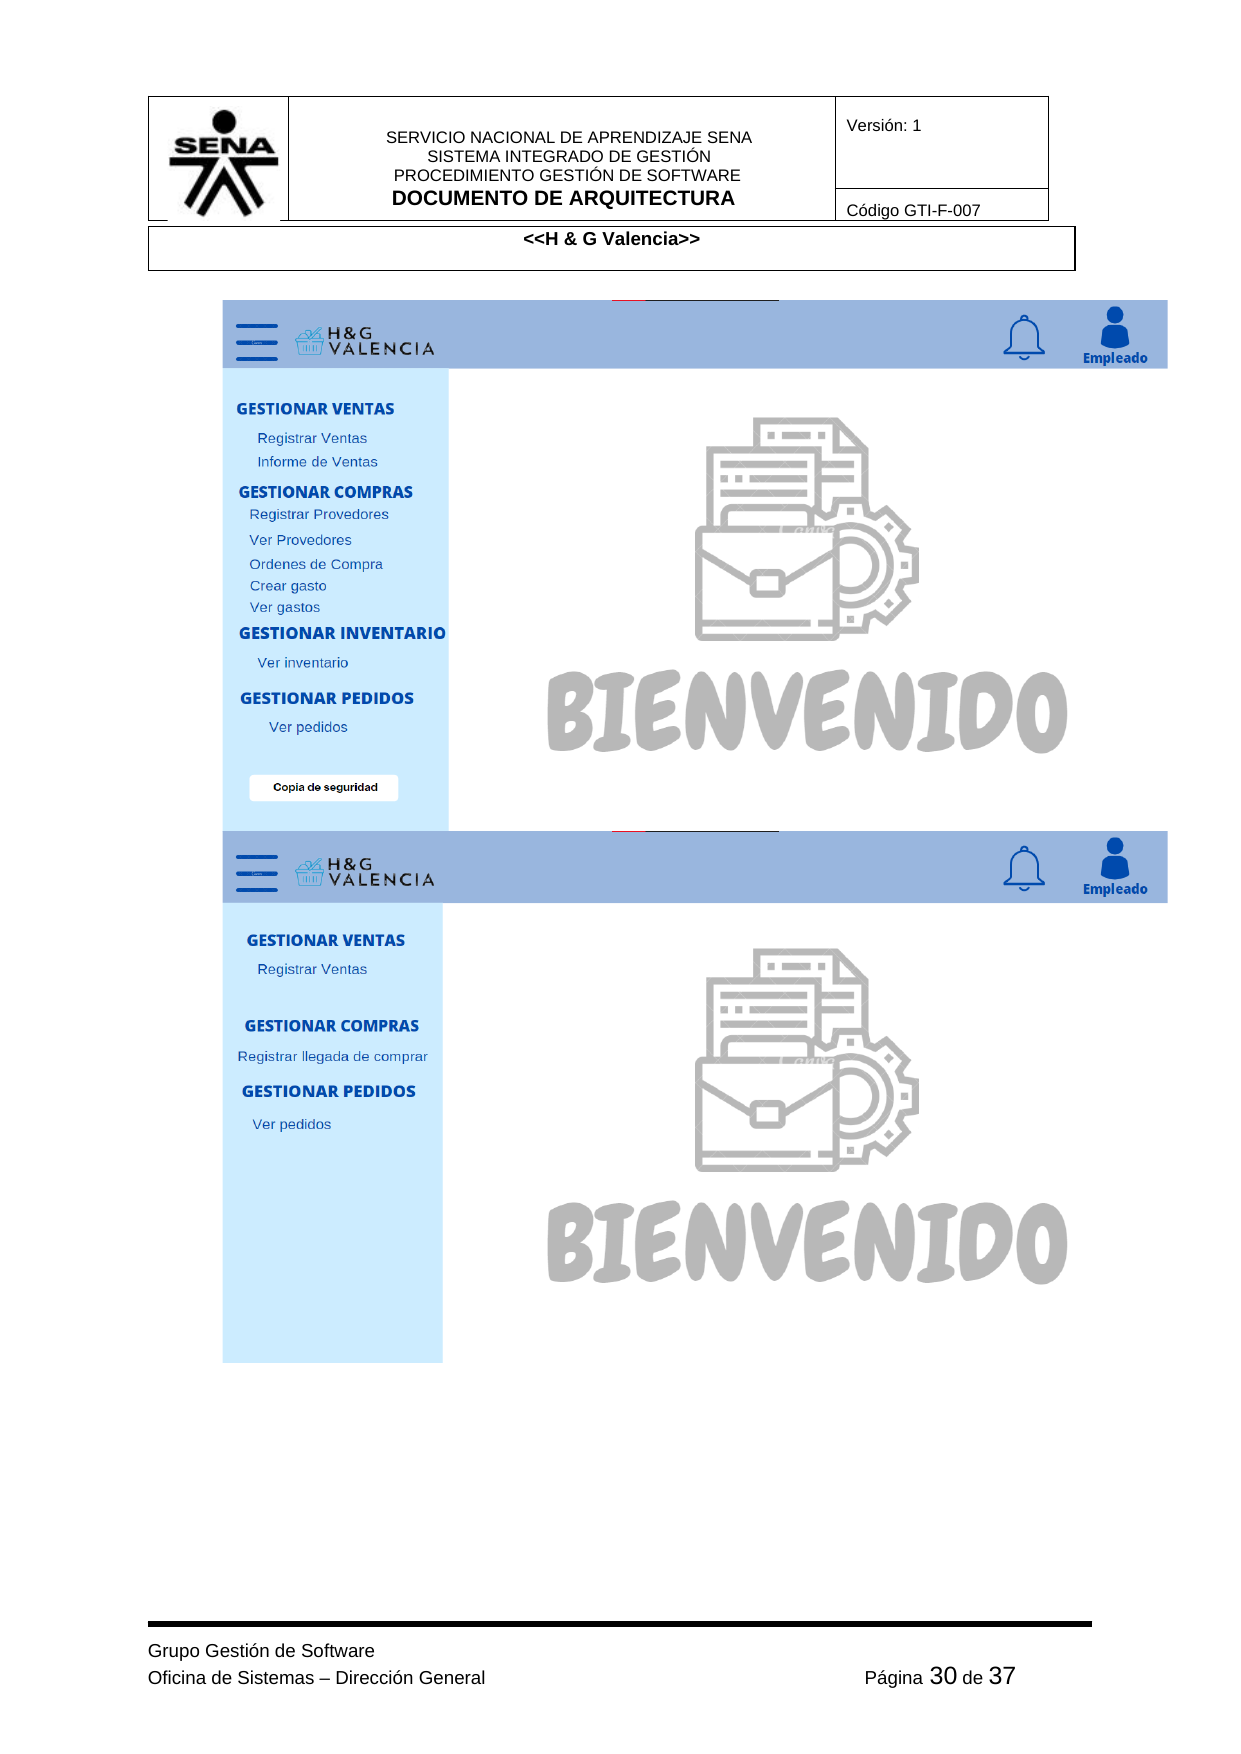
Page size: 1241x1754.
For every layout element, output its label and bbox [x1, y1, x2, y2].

picture [222, 300, 1168, 1363]
picture [167, 106, 281, 221]
